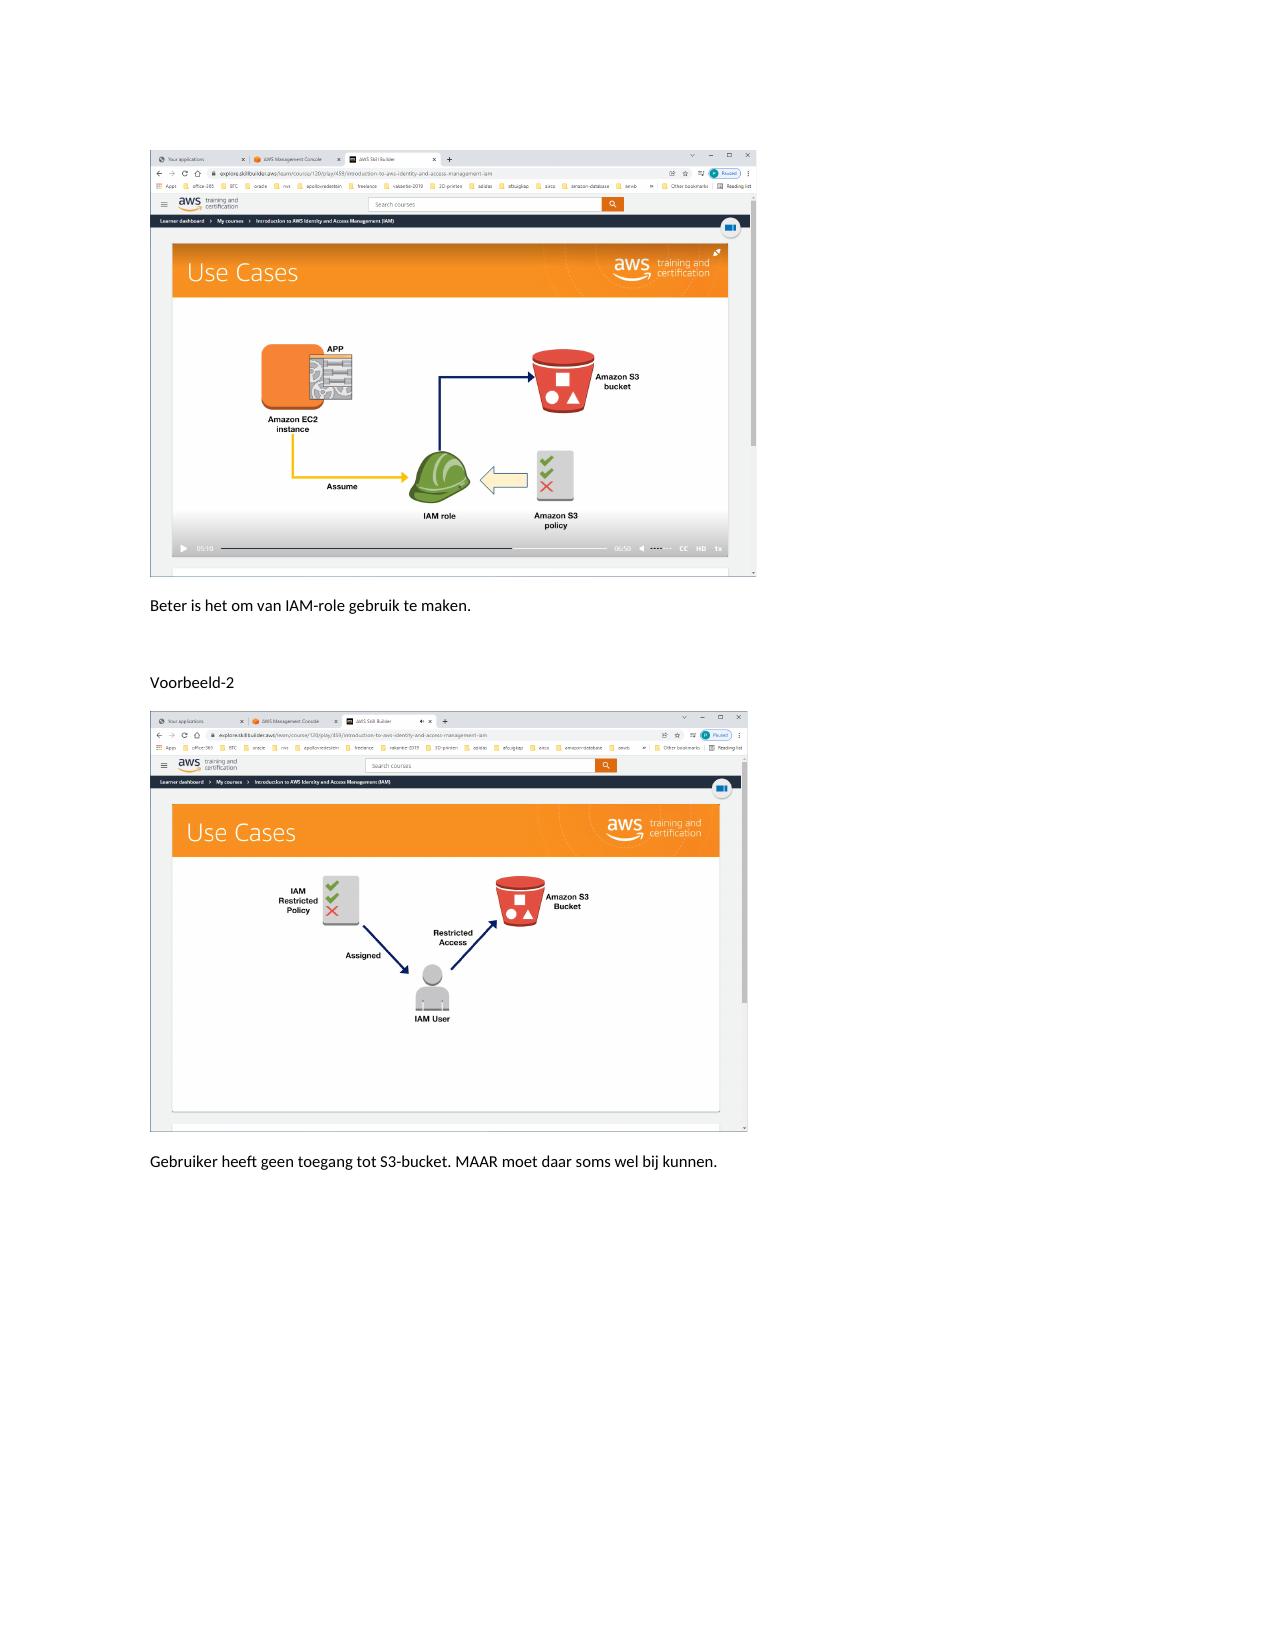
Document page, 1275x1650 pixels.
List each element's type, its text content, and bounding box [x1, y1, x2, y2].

text Beter is het om van IAM-role gebruik te maken. [150, 596, 1125, 616]
text Gebruiker heeft geen toegang tot S3-bucket. MAAR moet daar soms wel bij kunnen. [150, 1151, 1125, 1171]
picture [150, 150, 757, 577]
picture [150, 711, 748, 1132]
text Voorbeeld-2 [150, 673, 1125, 693]
